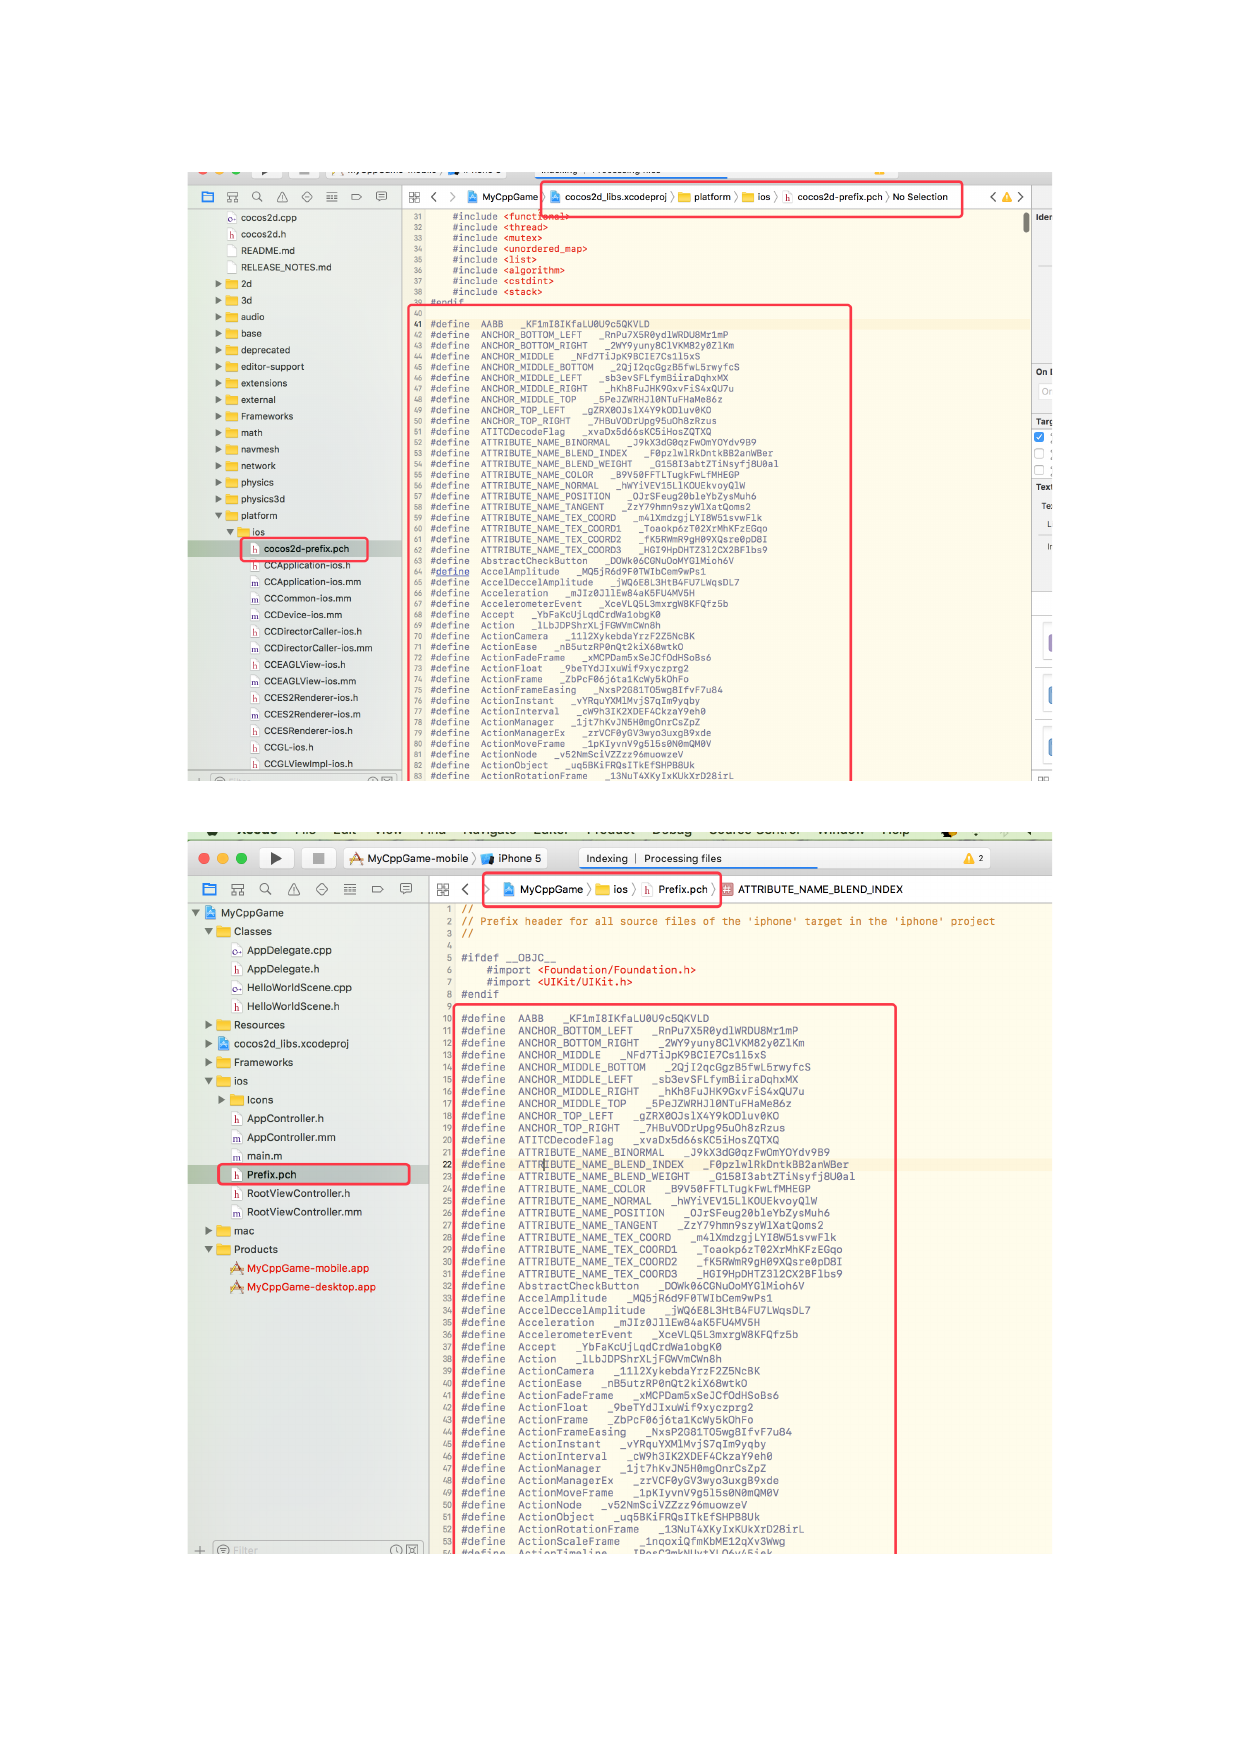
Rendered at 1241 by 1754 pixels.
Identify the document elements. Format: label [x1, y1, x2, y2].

picture [187, 172, 1053, 781]
picture [187, 832, 1053, 1554]
